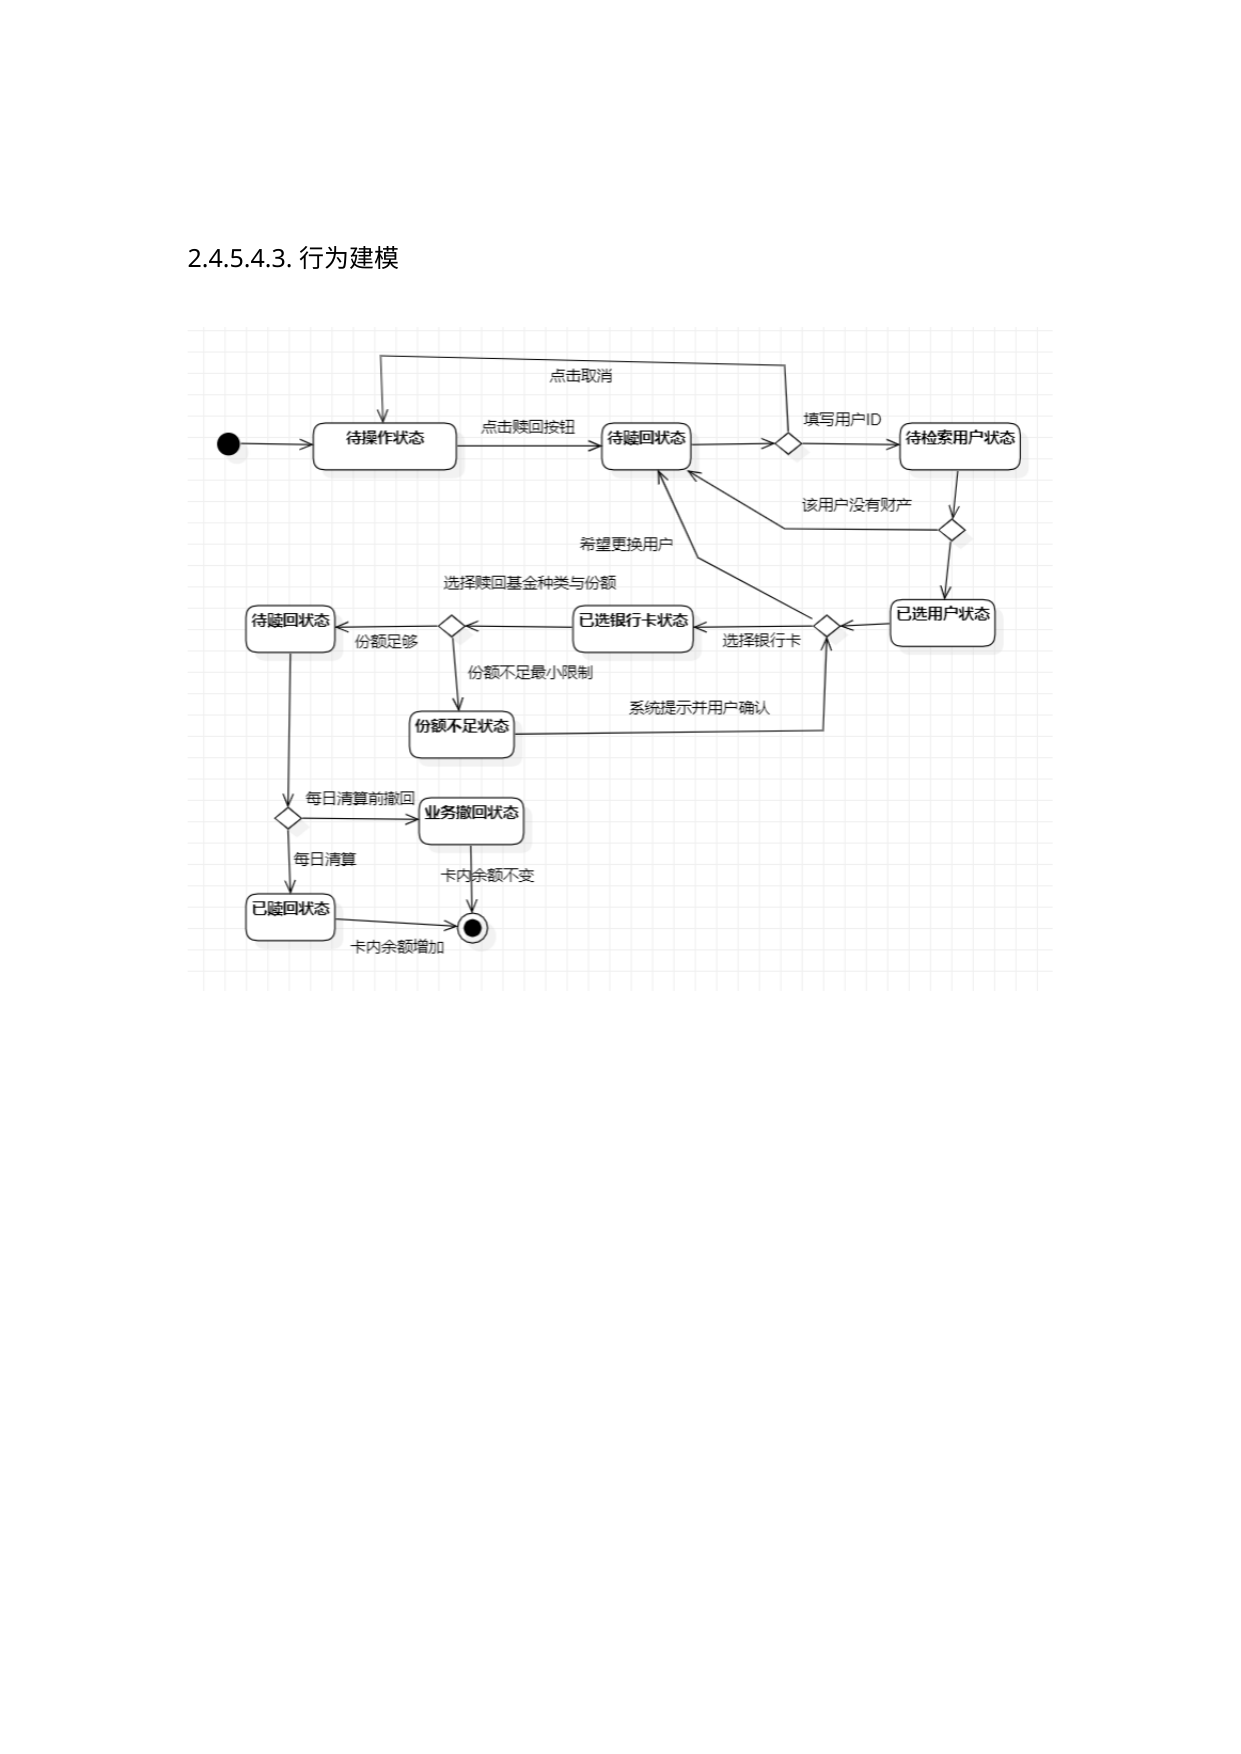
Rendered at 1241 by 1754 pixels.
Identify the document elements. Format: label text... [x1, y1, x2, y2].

picture [187, 327, 1053, 991]
text 2.4.5.4.3. 行为建模 [187, 224, 1053, 289]
